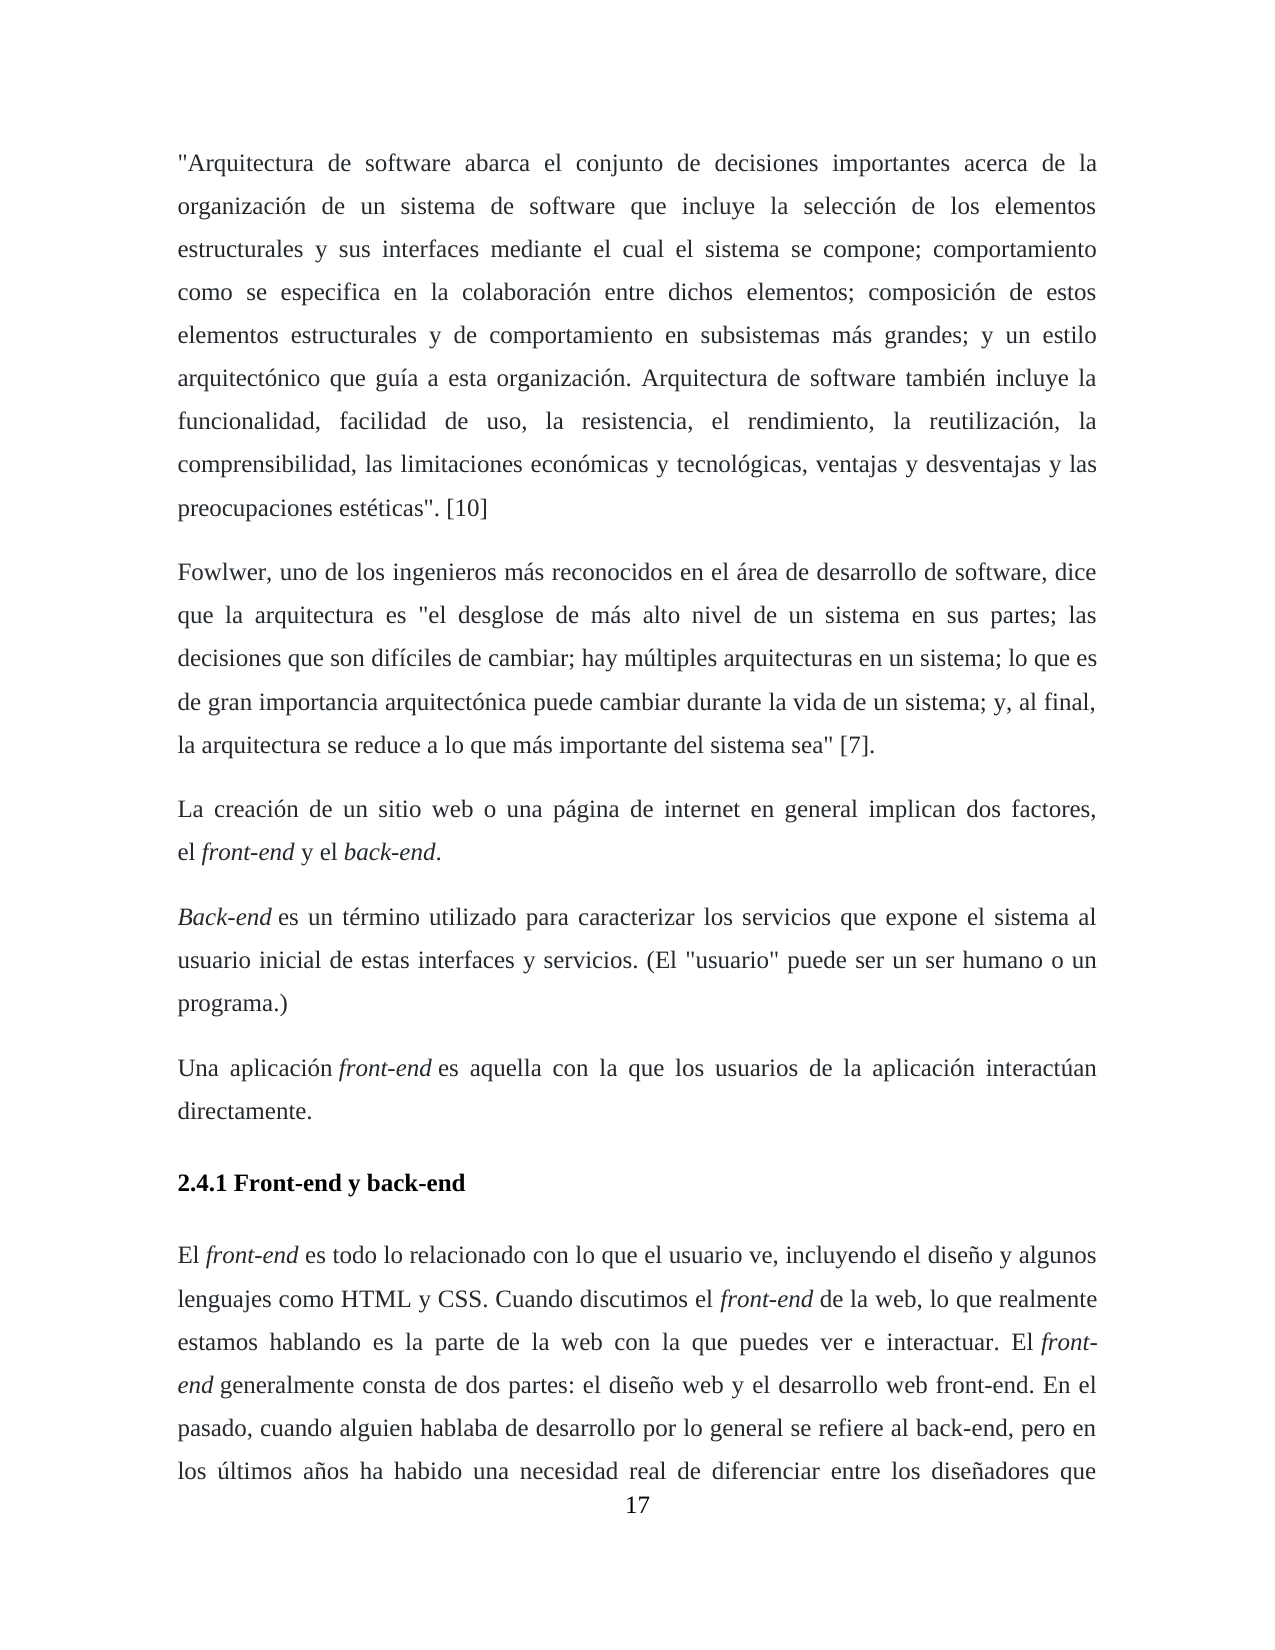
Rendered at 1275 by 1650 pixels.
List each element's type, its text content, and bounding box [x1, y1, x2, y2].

text Una aplicación front-end es aquella con la que los usuarios de la aplicación interactúan directamente. [177, 1053, 1098, 1125]
text La creación de un sitio web o una página de internet en general implican dos factores, el front-end y el back-end. [177, 794, 1098, 866]
text Fowlwer, uno de los ingenieros más reconocidos en el área de desarrollo de software, dice que la arquitectura es "el desglose de más alto nivel de un sistema en sus partes; las decisiones que son difíciles de cambiar; hay múltiples arquitecturas en un sistema; lo que es de gran importancia arquitectónica puede cambiar durante la vida de un sistema; y, al final, la arquitectura se reduce a lo que más importante del sistema sea" [7]. [177, 557, 1098, 758]
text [177, 1241, 1098, 1485]
text Back-end es un término utilizado para caracterizar los servicios que expone el sistema al usuario inicial de estas interfaces y servicios. (El "usuario" puede ser un ser humano o un programa.) [177, 902, 1098, 1017]
text "Arquitectura de software abarca el conjunto de decisiones importantes acerca de la organización de un sistema de software que incluye la selección de los elementos estructurales y sus interfaces mediante el cual el sistema se compone; comportamiento como se especifica en la colaboración entre dichos elementos; composición de estos elementos estructurales y de comportamiento en subsistemas más grandes; y un estilo arquitectónico que guía a esta organización. Arquitectura de software también incluye la funcionalidad, facilidad de uso, la resistencia, el rendimiento, la reutilización, la comprensibilidad, las limitaciones económicas y tecnológicas, ventajas y desventajas y las preocupaciones estéticas". [10] [177, 148, 1098, 521]
subtitle Front-end y back-end [177, 1168, 1098, 1197]
